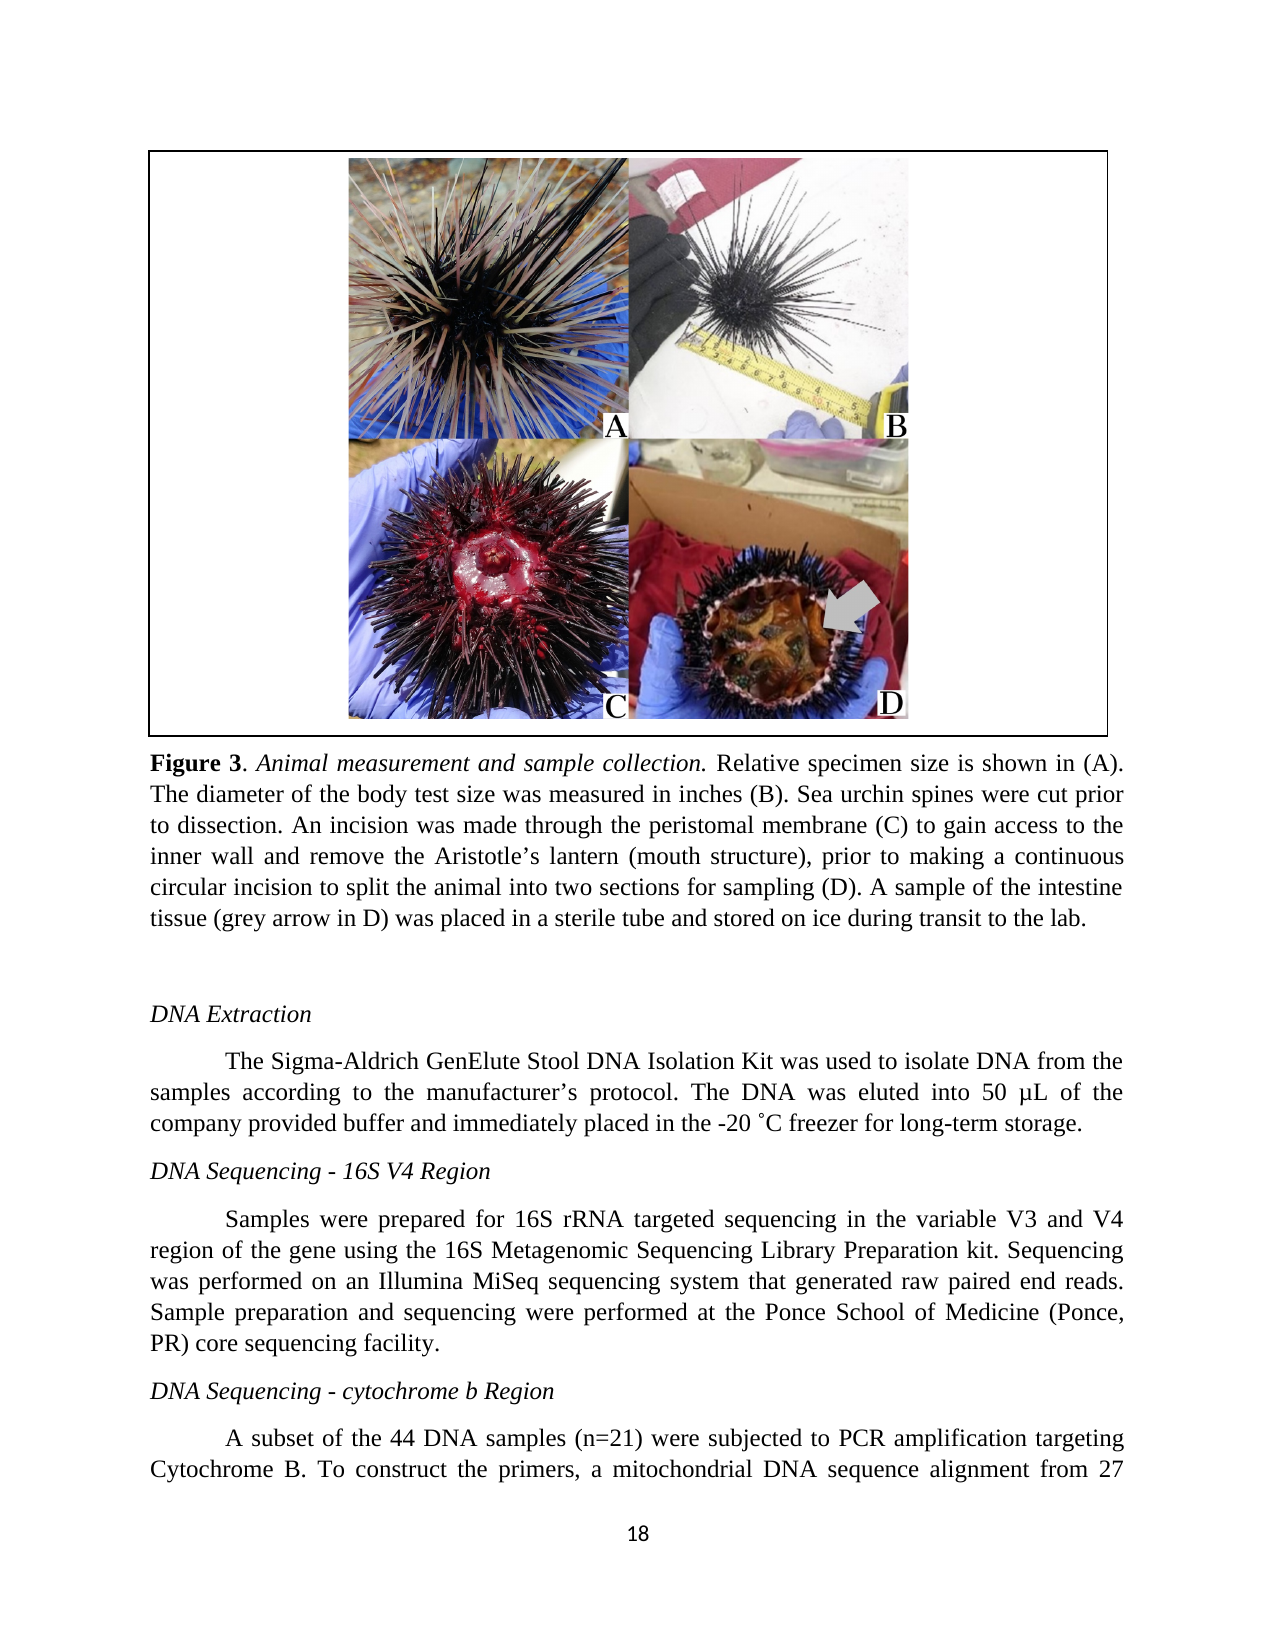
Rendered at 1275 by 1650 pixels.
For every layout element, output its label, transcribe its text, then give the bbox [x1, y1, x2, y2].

text DNA Sequencing - cytochrome b Region [150, 1376, 1125, 1404]
picture [348, 158, 909, 719]
text Samples were prepared for 16S rRNA targeted sequencing in the variable V3 and V4 region of the gene using the 16S Metagenomic Sequencing Library Preparation kit. Sequencing was performed on an Illumina MiSeq sequencing system that generated raw paired end reads. Sample preparation and sequencing were performed at the Ponce School of Medicine (Ponce, PR) core sequencing facility. [150, 1204, 1125, 1357]
text DNA Extraction [150, 999, 1125, 1027]
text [150, 1423, 1125, 1483]
text The Sigma-Aldrich GenElute Stool DNA Isolation Kit was used to isolate DNA from the samples according to the manufacturer’s protocol. The DNA was eluted into 50 µL of the company provided buffer and immediately placed in the -20 ˚C freezer for long-term storage. [150, 1046, 1125, 1137]
text DNA Sequencing - 16S V4 Region [150, 1156, 1125, 1185]
